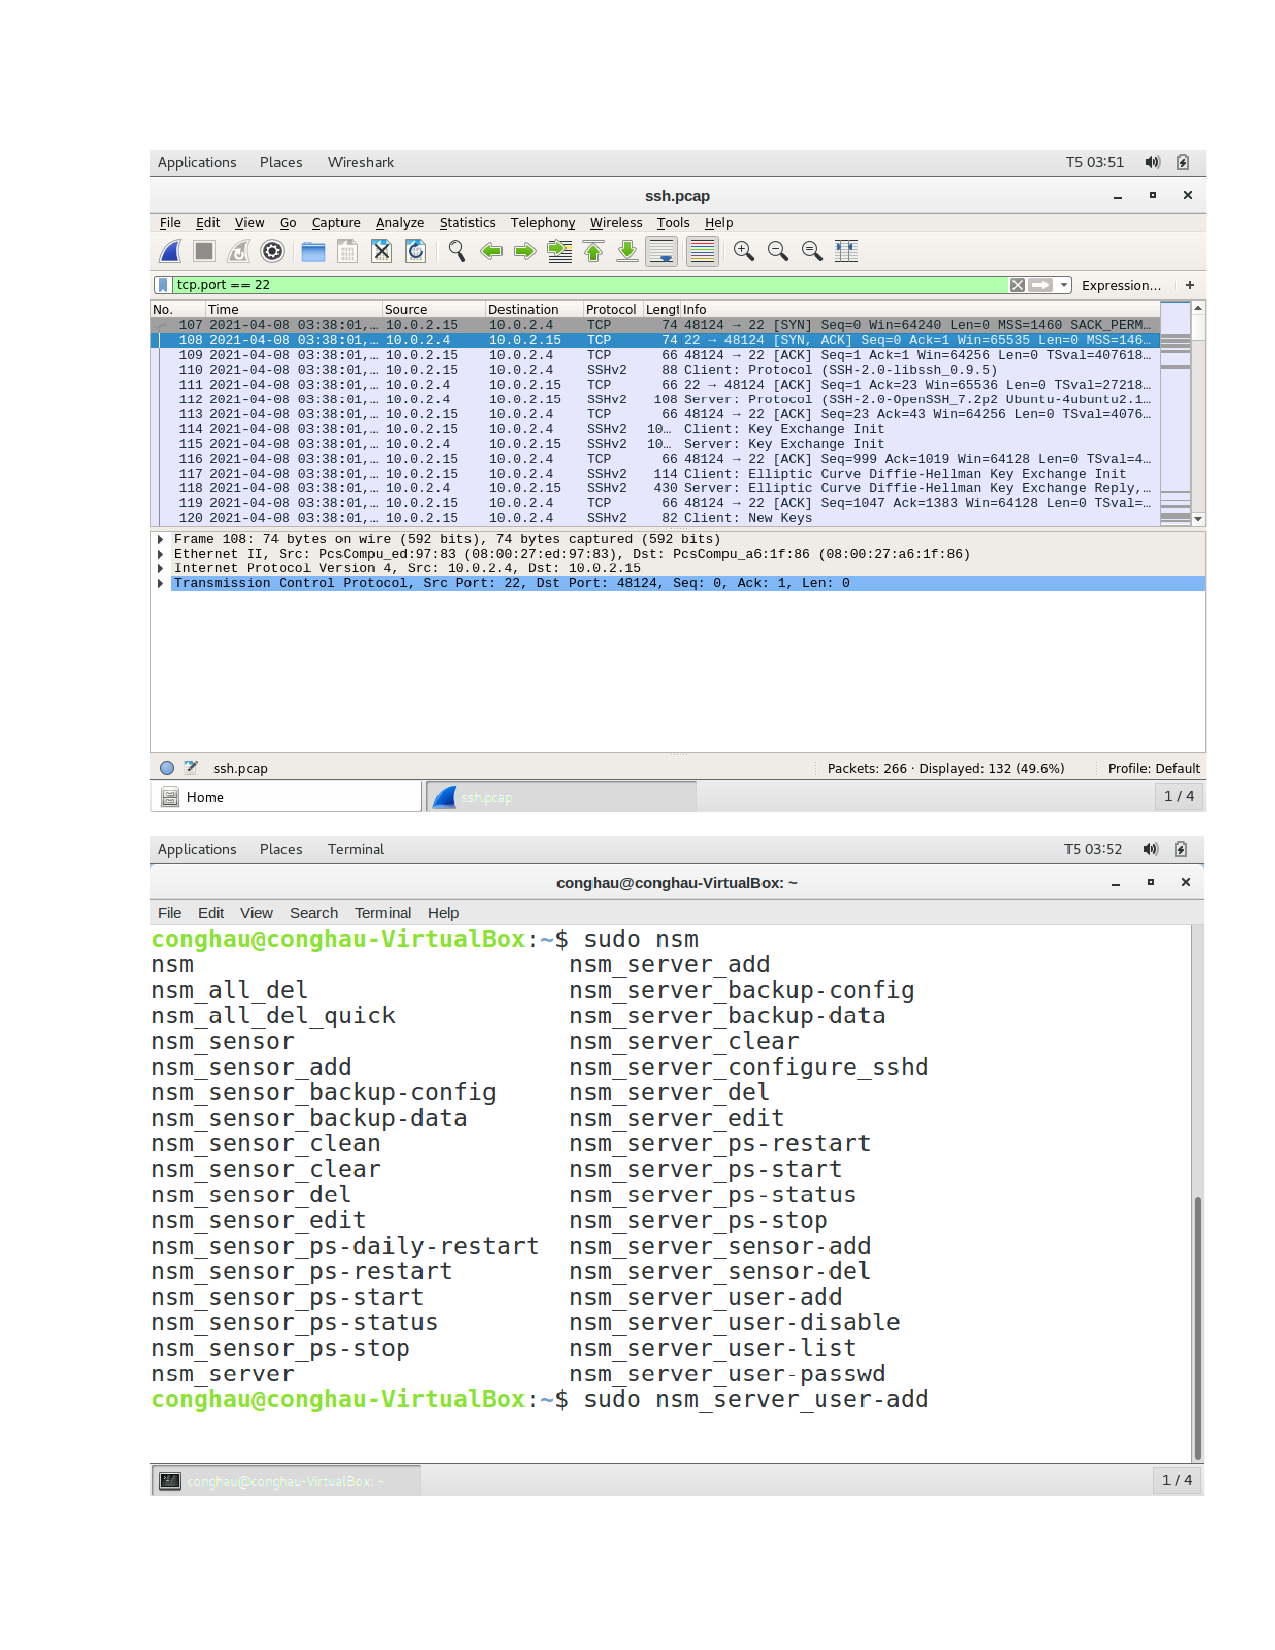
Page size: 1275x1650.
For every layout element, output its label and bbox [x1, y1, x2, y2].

picture [150, 150, 1207, 812]
picture [150, 836, 1205, 1496]
